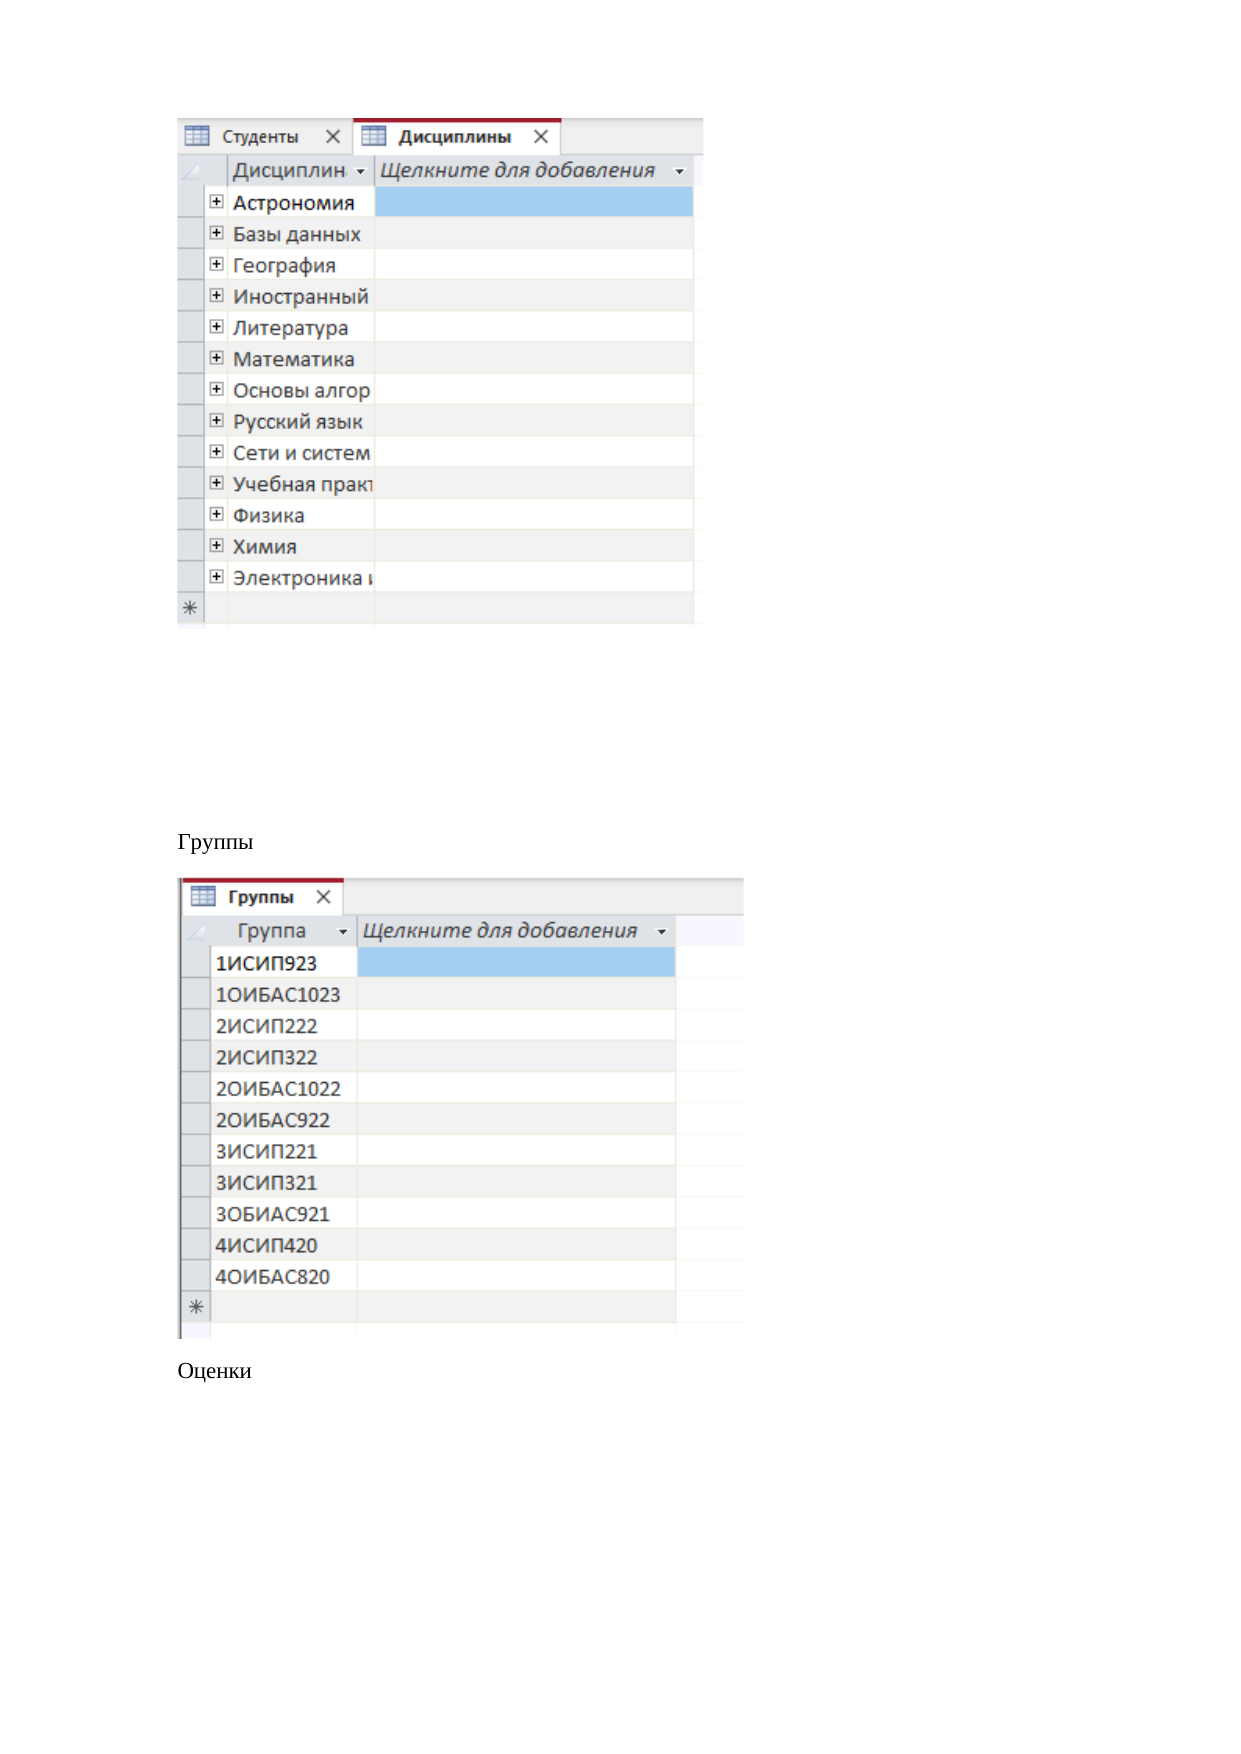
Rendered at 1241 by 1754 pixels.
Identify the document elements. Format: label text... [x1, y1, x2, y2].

picture [177, 118, 704, 629]
text Оценки [177, 1357, 1152, 1384]
picture [177, 872, 744, 1339]
text Группы [177, 828, 1152, 854]
